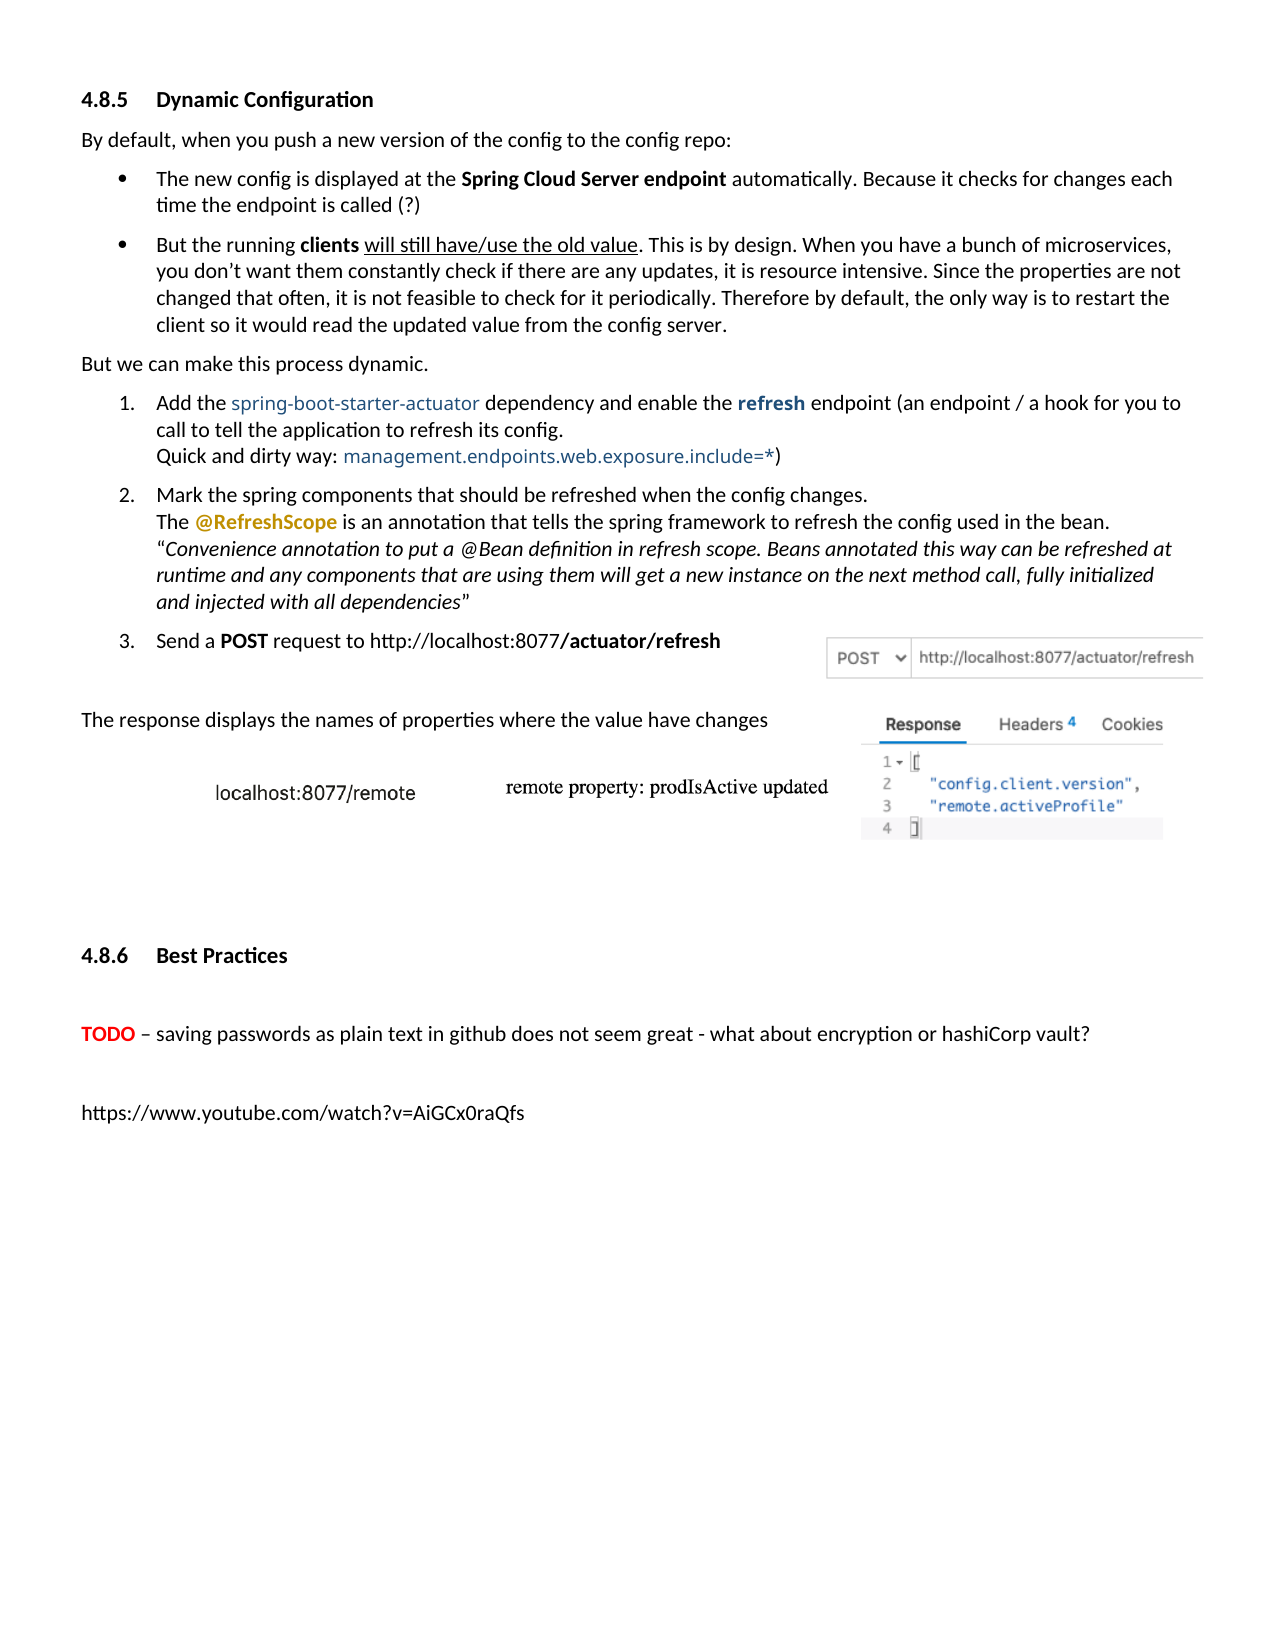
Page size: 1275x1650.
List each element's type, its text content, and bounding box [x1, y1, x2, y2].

list But the running clients will still have/use the old value. This is by design. When you have a bunch of microservices, you don’t want them constantly check if there are any updates, it is resource intensive. Since the properties are not changed that often, it is not feasible to check for it periodically. Therefore by default, the only way is to restart the client so it would read the updated value from the config server. [118, 231, 1194, 337]
subtitle Dynamic Configuration [81, 85, 1194, 113]
picture [204, 774, 423, 807]
picture [500, 775, 832, 807]
text The response displays the names of properties where the value have changes [81, 706, 1194, 732]
list Add the spring-boot-starter-actuator dependency and enable the refresh endpoint (an endpoint / a hook for you to call to tell the application to refresh its config. Quick and dirty way: management.endpoints.web.exposure.include=*) [118, 389, 1194, 469]
list Send a POST request to http://localhost:8077/actuator/refresh [118, 627, 1194, 654]
picture [861, 713, 1164, 845]
picture [818, 630, 1204, 685]
list The new config is displayed at the Spring Cloud Server endpoint automatically. Because it checks for changes each time the endpoint is called (?) [118, 165, 1194, 218]
text By default, when you push a new version of the config to the config repo: [81, 126, 1194, 152]
subtitle Best Practices [81, 941, 1194, 969]
text TODO – saving passwords as plain text in github does not seem great - what about encryption or hashiCorp vault? [81, 1020, 1194, 1047]
list Mark the spring components that should be refreshed when the config changes. The @RefreshScope is an annotation that tells the spring framework to refresh the config used in the bean. “Convenience annotation to put a @Bean definition in refresh scope. Beans annotated this way can be refreshed at runtime and any components that are using them will get a new instance on the next method call, fully initialized and injected with all dependencies” [118, 482, 1194, 615]
text But we can make this process dynamic. [81, 350, 1194, 377]
text https://www.youtube.com/watch?v=AiGCx0raQfs [81, 1099, 1194, 1125]
